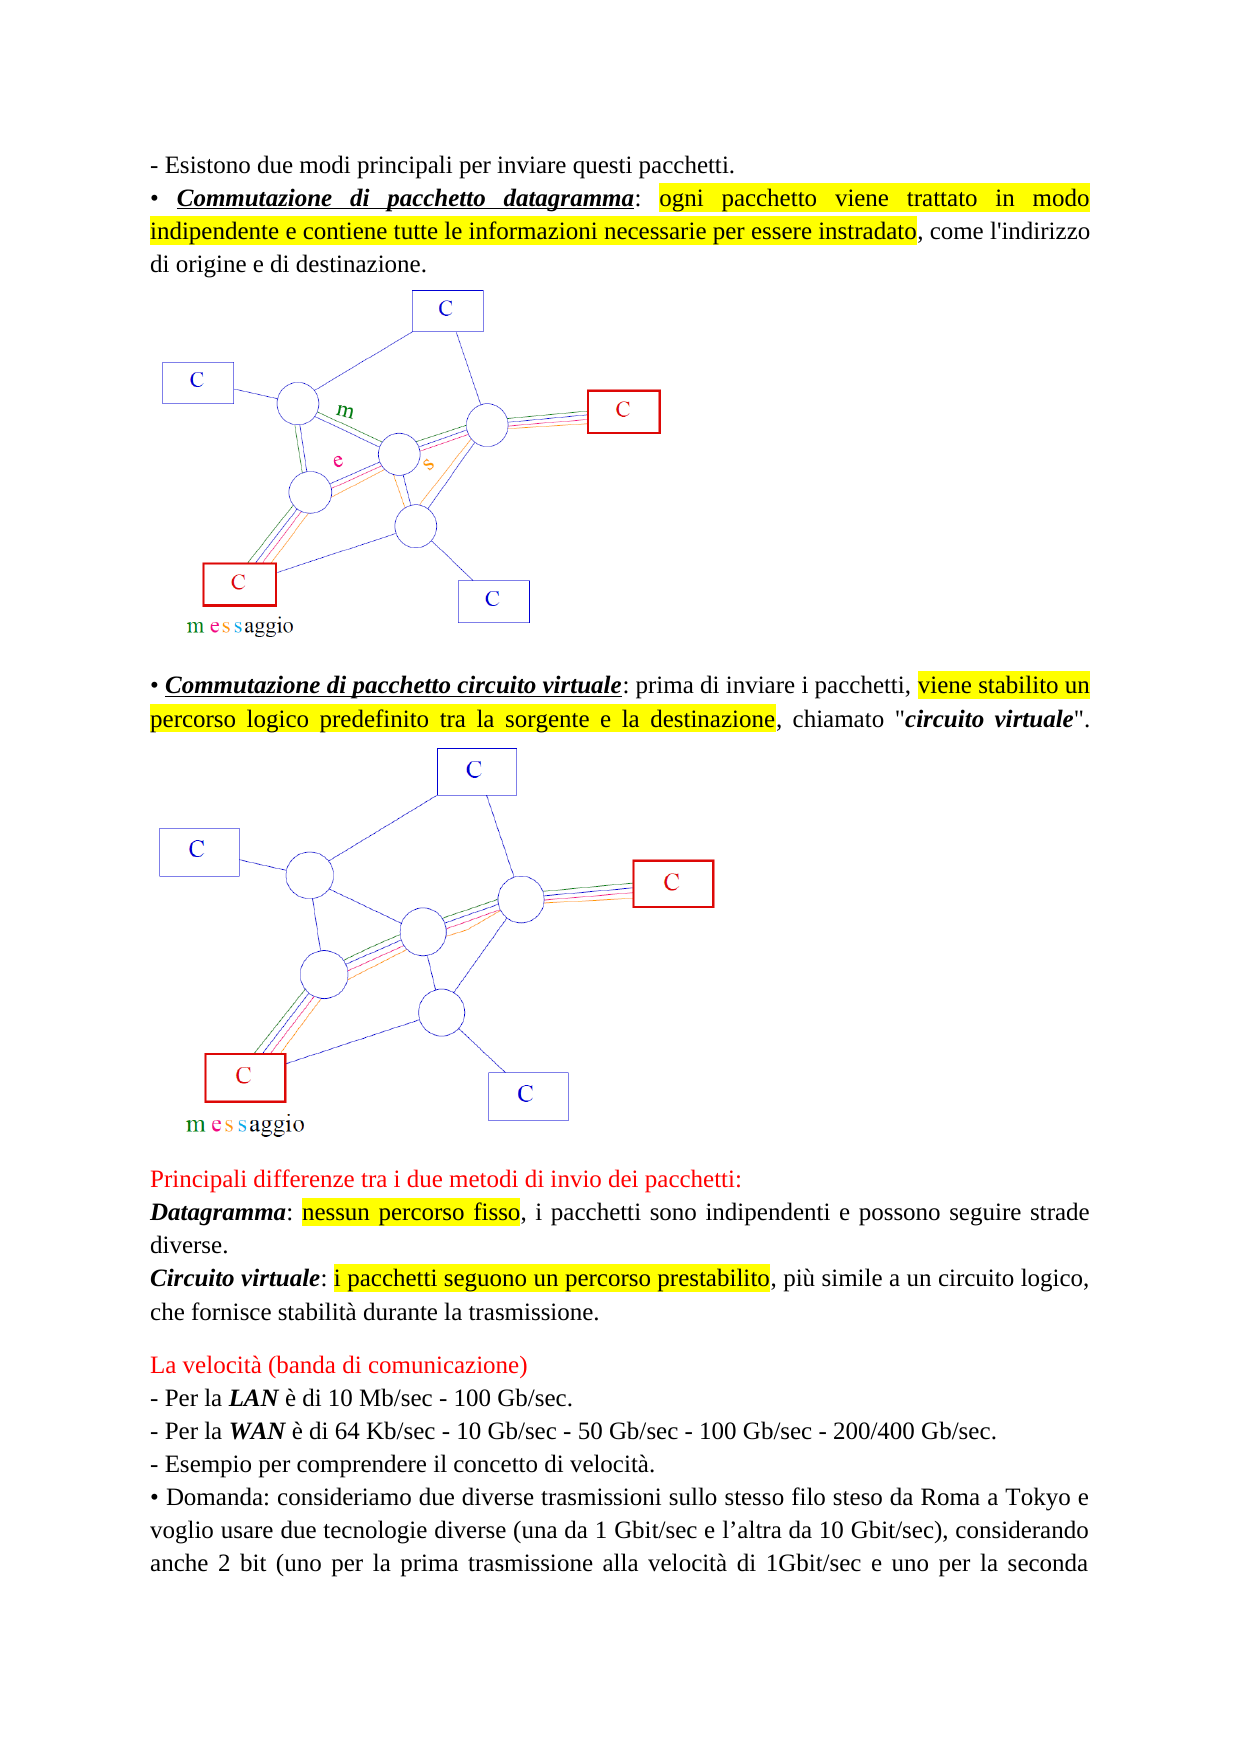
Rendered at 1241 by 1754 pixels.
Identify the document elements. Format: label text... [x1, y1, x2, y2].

text Principali differenze tra i due metodi di invio dei pacchetti: Datagramma: nessun percorso fisso, i pacchetti sono indipendenti e possono seguire strade diverse. Circuito virtuale: i pacchetti seguono un percorso prestabilito, più simile a un circuito logico, che fornisce stabilità durante la trasmissione. [150, 1164, 1090, 1325]
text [150, 150, 1090, 646]
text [150, 1350, 1090, 1577]
picture [150, 281, 668, 646]
picture [150, 736, 734, 1140]
